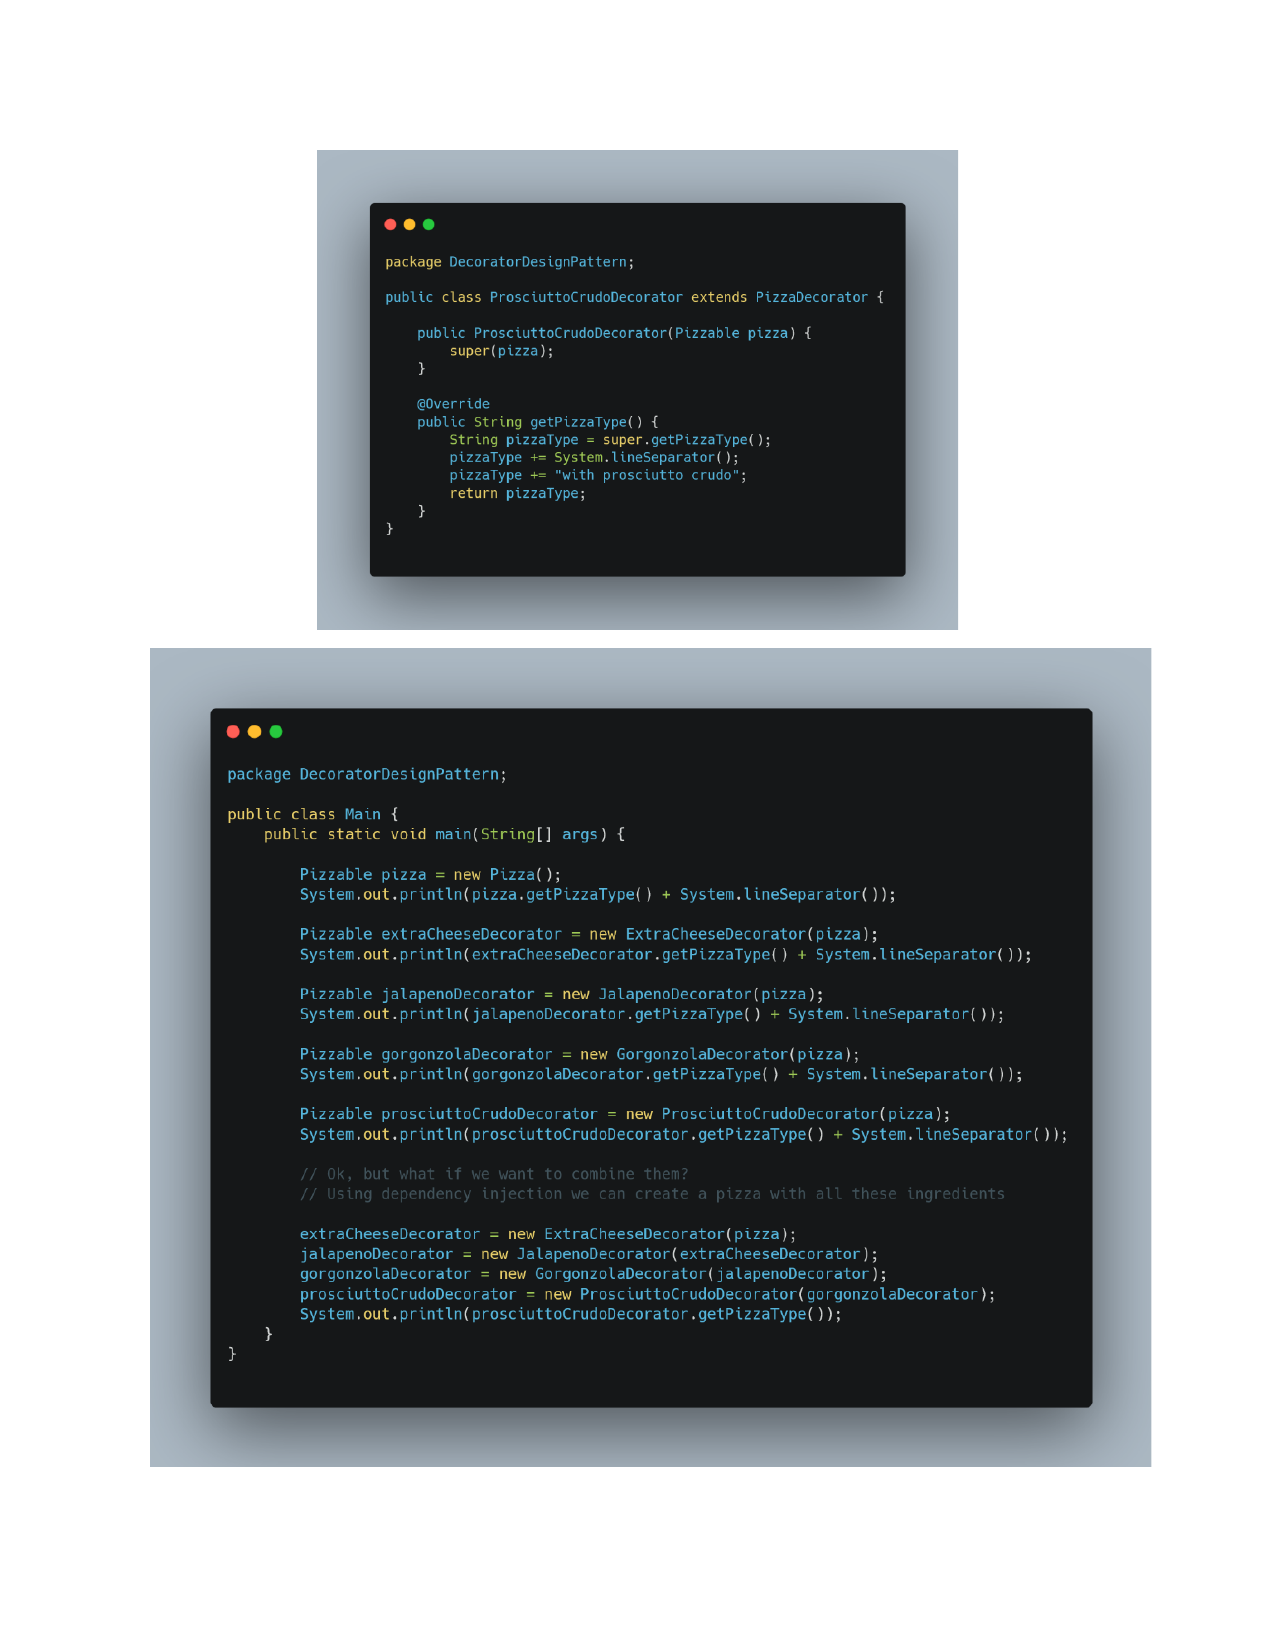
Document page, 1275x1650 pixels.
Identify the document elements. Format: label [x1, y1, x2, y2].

picture [317, 150, 959, 630]
picture [150, 648, 1152, 1467]
